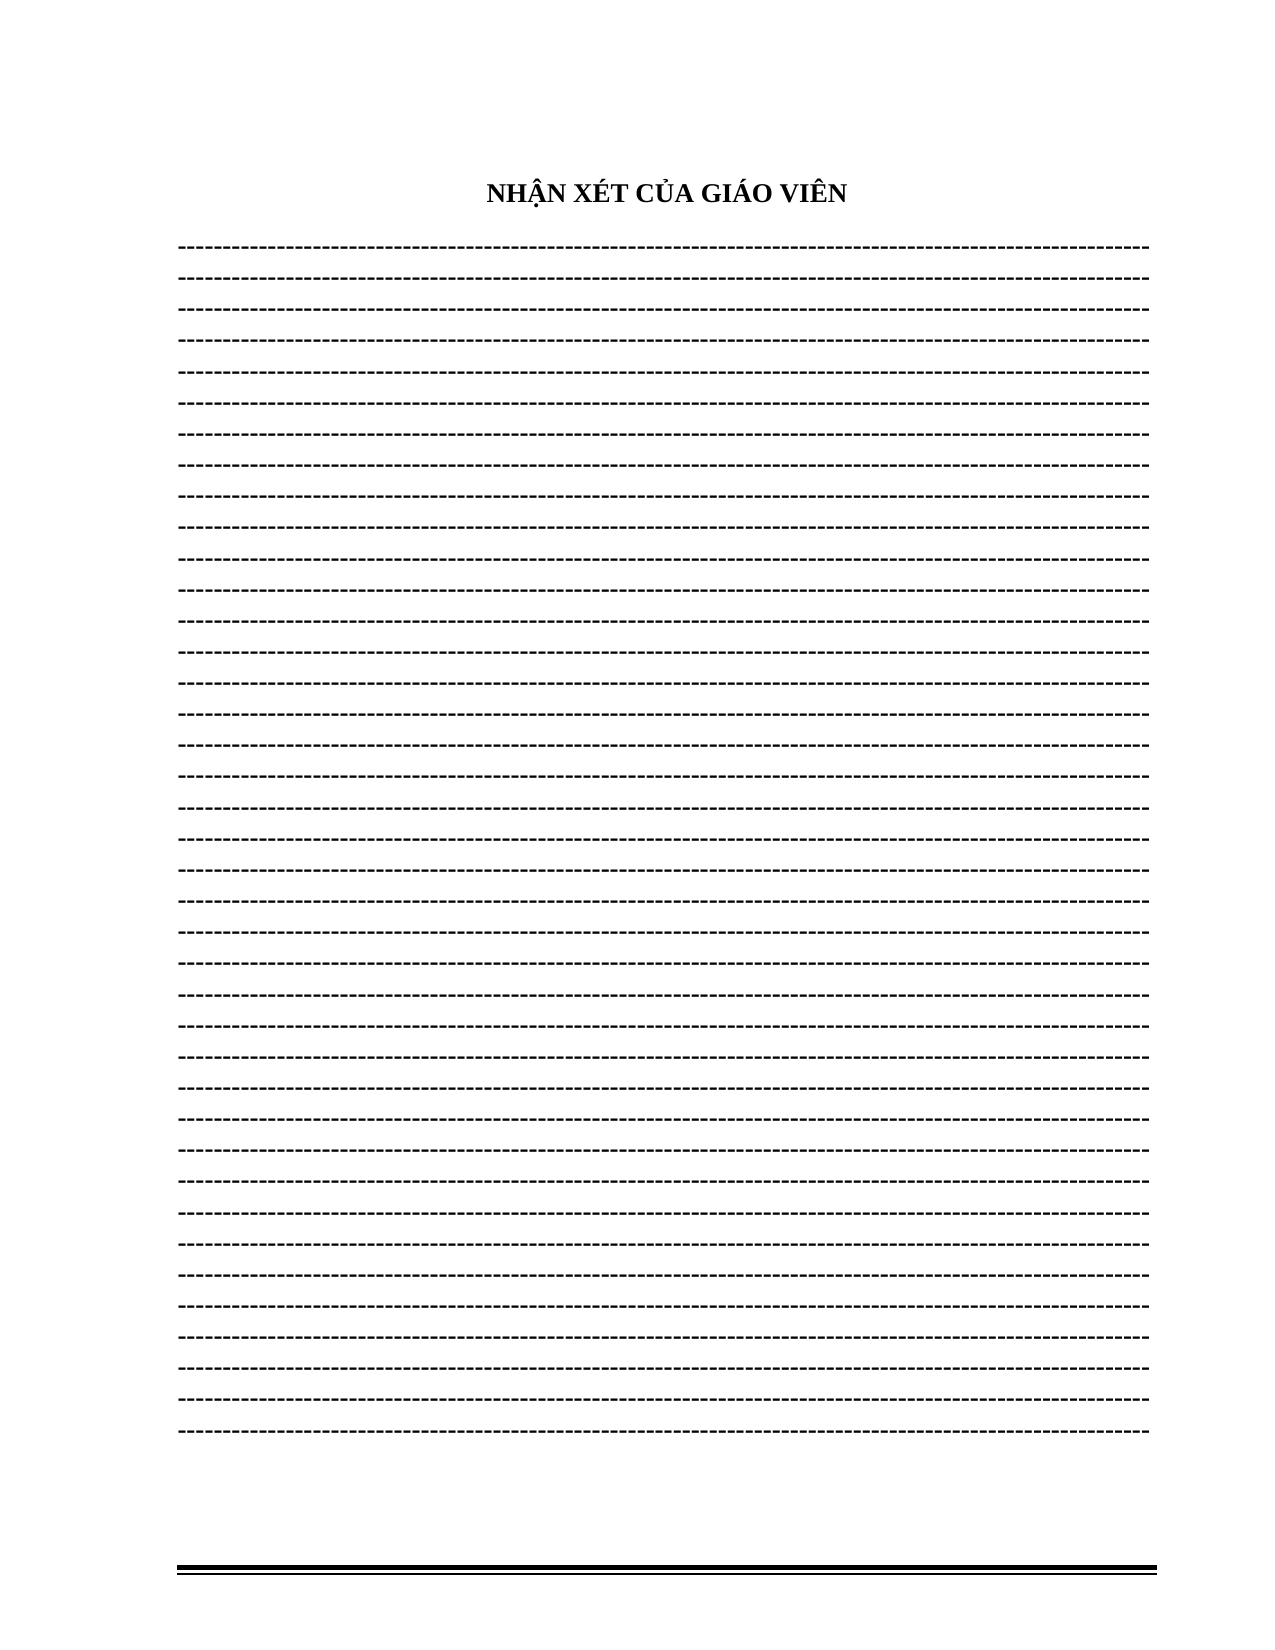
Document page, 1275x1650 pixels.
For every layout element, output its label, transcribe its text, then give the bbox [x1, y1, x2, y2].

text ------------------------------------------------------------------------------------------------------------------------------------------------------------------------------------------------------------------------------------------------------------------------------------------------------------------------------------------------------------------------------------------------------------------------------------------------------------------------------------------------------------------------------------------------------------------------------------------------------------------------------------------------------------------------------------------------------------------------------------------------------------------------------------------------------------------------------------------------------------------------------------------------------------------------------------------------------------------------------------------------------------------------------------------------------------------------------------------------------------------------------------------------------------------------------------------------------------------------------------------------------------------------------------------------------------------------------------------------------------------------------------------------------------------------------------------------------------------------------------------------------------------------------------------------------------------------------------------------------------------------------------------------------------------------------------------------------------------------------------------------------------------------------------------------------------------------------------------------------------------------------------------------------------------------------------------------------------------------------------------------------------------------------------------------------------------------------------------------------------------------------------------------------------------------------------------------------------------------------------------------------------------------------------------------------------------------------------------------------------------------------------------------------------------------------------------------------------------------------------------------------------------------------------------------------------------------------------------------------------------------------------------------------------------------------------------------------------------------------------------------------------------------------------------------------------------------------------------------------------------------------------------------------------------------------------------------------------------------------------------------------------------------------------------------------------------------------------------------------------------------------------------------------------------------------------------------------------------------------------------------------------------------------------------------------------------------------------------------------------------------------------------------------------------------------------------------------------------------------------------------------------------------------------------------------------------------------------------------------------------------------------------------------------------------------------------------------------------------------------------------------------------------------------------------------------------------------------------------------------------------------------------------------------------------------------------------------------------------------------------------------------------------------------------------------------------------------------------------------------------------------------------------------------------------------------------------------------------------------------------------------------------------------------------------------------------------------------------------------------------------------------ [177, 229, 1157, 1444]
text NHẬN XÉT CỦA GIÁO VIÊN [177, 177, 1157, 208]
